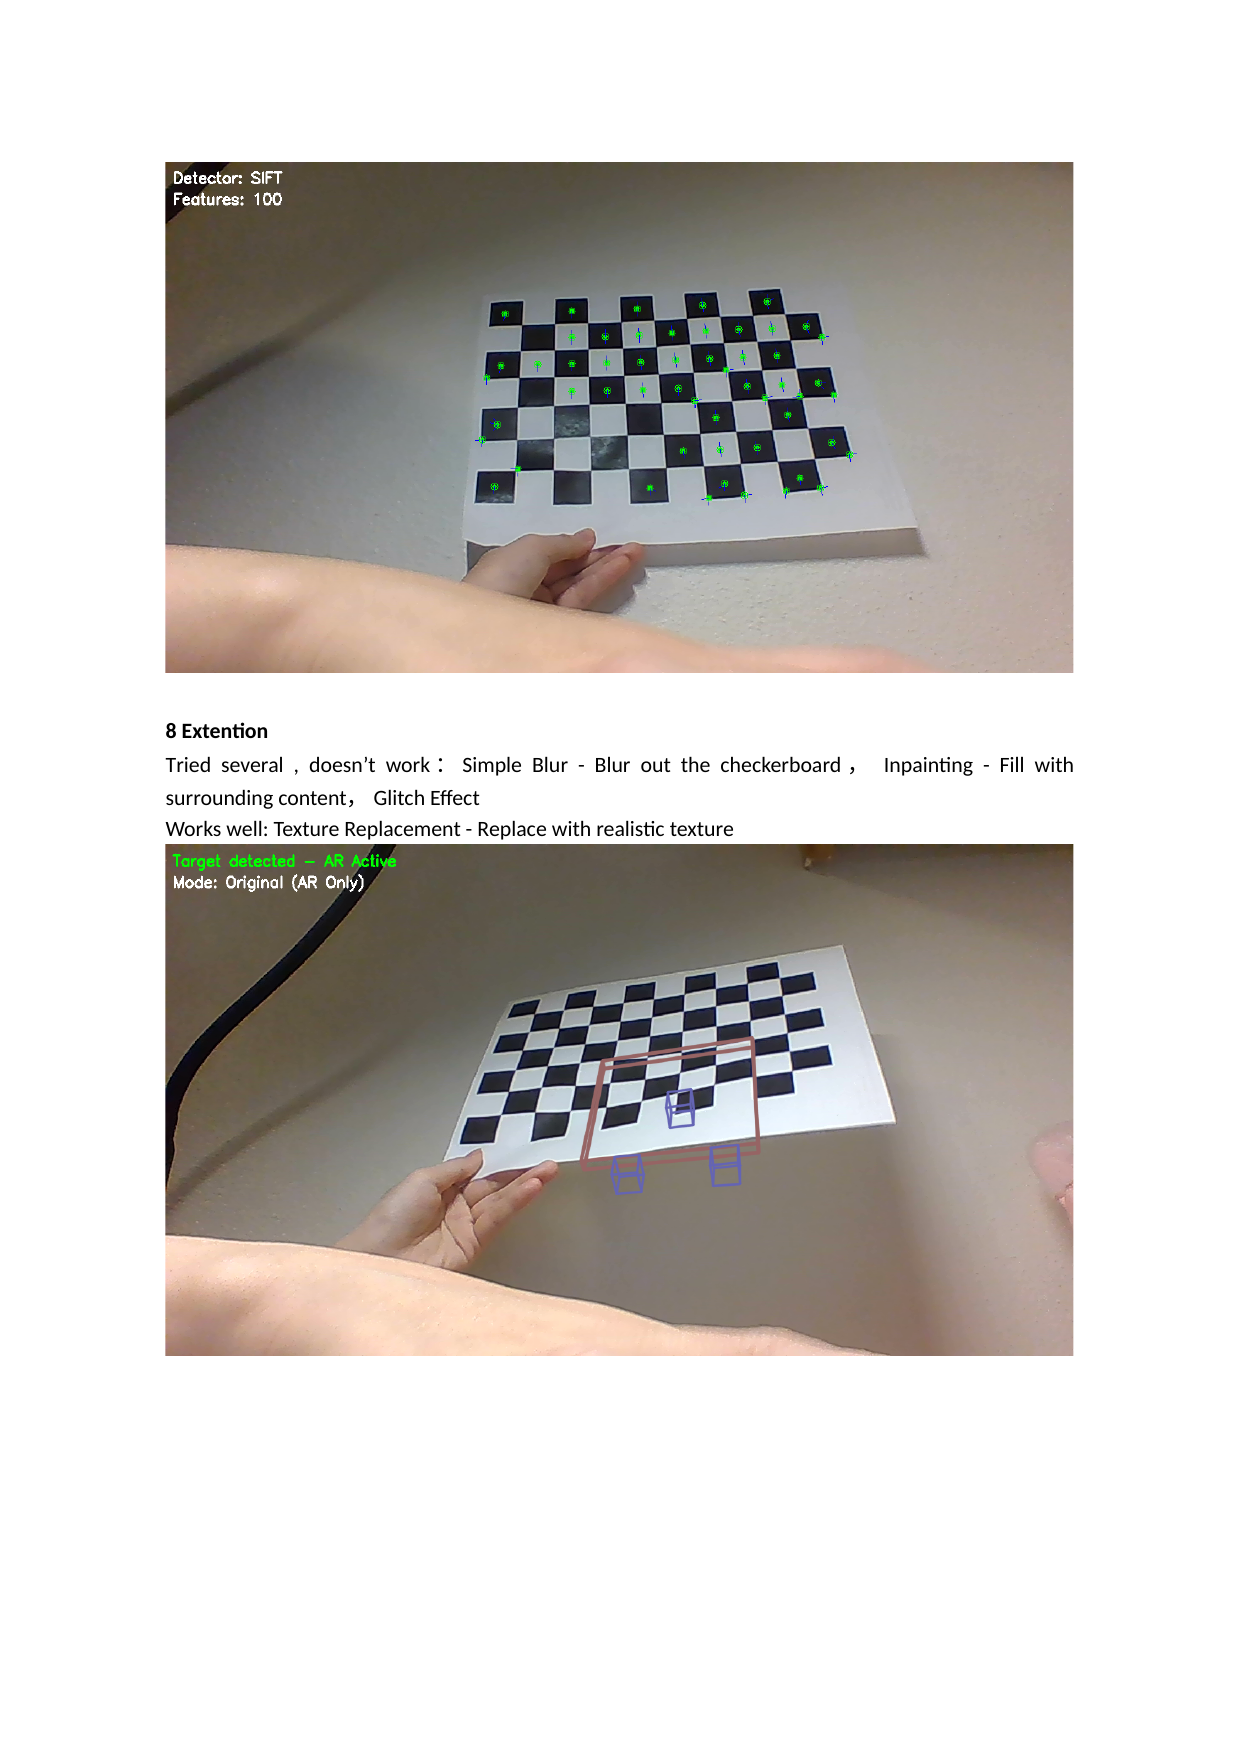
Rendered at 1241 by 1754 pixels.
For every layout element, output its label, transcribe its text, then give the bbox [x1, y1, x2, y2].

text Works well: Texture Replacement - Replace with realistic texture [165, 812, 1075, 844]
text Tried several , doesn’t work：Simple Blur - Blur out the checkerboard， Inpainting - Fill with surrounding content， Glitch Effect [165, 747, 1075, 812]
text 8 Extention [165, 714, 1075, 747]
picture [165, 162, 1074, 673]
picture [165, 844, 1074, 1356]
